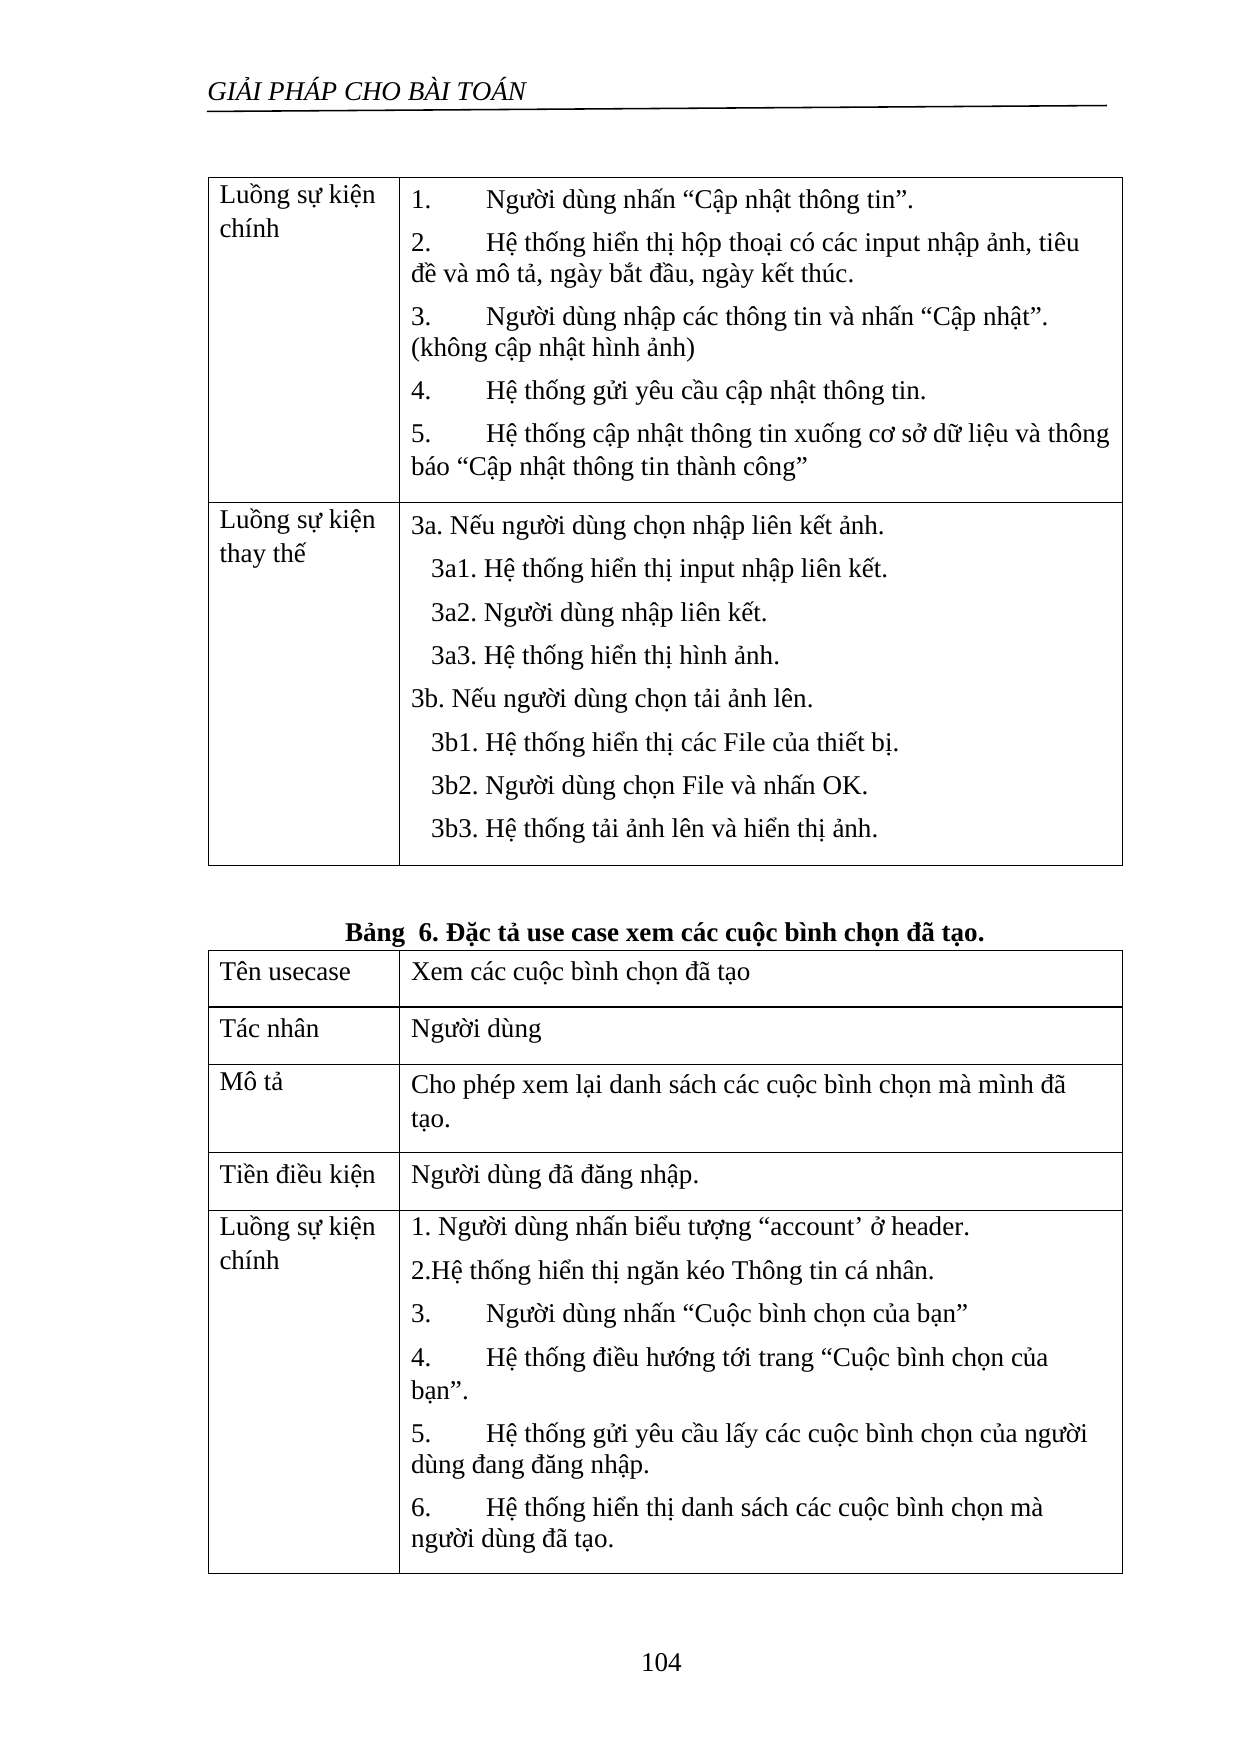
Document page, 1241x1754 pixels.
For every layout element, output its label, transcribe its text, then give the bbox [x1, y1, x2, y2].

table_cell Luồng sự kiện thay thế [209, 503, 399, 865]
table_cell Người dùng [400, 1008, 1122, 1064]
table_cell Tác nhân [209, 1008, 399, 1064]
table_header Tên usecase [209, 951, 399, 1006]
text Bảng 6. Đặc tả use case xem các cuộc bình chọn đã tạo. [208, 916, 985, 947]
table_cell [400, 1211, 1122, 1573]
table_header Xem các cuộc bình chọn đã tạo [400, 951, 1122, 1006]
table_cell Tiền điều kiện [209, 1153, 399, 1209]
table_cell Luồng sự kiện chính [209, 178, 399, 502]
table_cell Luồng sự kiện chính [209, 1211, 399, 1573]
table_cell Người dùng đã đăng nhập. [400, 1153, 1122, 1209]
table_cell Người dùng nhấn “Cập nhật thông tin”. Hệ thống hiển thị hộp thoại có các input nhập ảnh, tiêu đề và mô tả, ngày bắt đầu, ngày kết thúc. Người dùng nhập các thông tin và nhấn “Cập nhật”. (không cập nhật hình ảnh) Hệ thống gửi yêu cầu cập nhật thông tin. Hệ thống cập nhật thông tin xuống cơ sở dữ liệu và thông báo “Cập nhật thông tin thành công” [400, 178, 1122, 502]
table_cell 3a. Nếu người dùng chọn nhập liên kết ảnh. 3a1. Hệ thống hiển thị input nhập liên kết. 3a2. Người dùng nhập liên kết. 3a3. Hệ thống hiển thị hình ảnh. 3b. Nếu người dùng chọn tải ảnh lên. 3b1. Hệ thống hiển thị các File của thiết bị. 3b2. Người dùng chọn File và nhấn OK. 3b3. Hệ thống tải ảnh lên và hiển thị ảnh. [400, 503, 1122, 865]
table_cell Mô tả [209, 1065, 399, 1152]
table_cell Cho phép xem lại danh sách các cuộc bình chọn mà mình đã tạo. [400, 1065, 1122, 1152]
